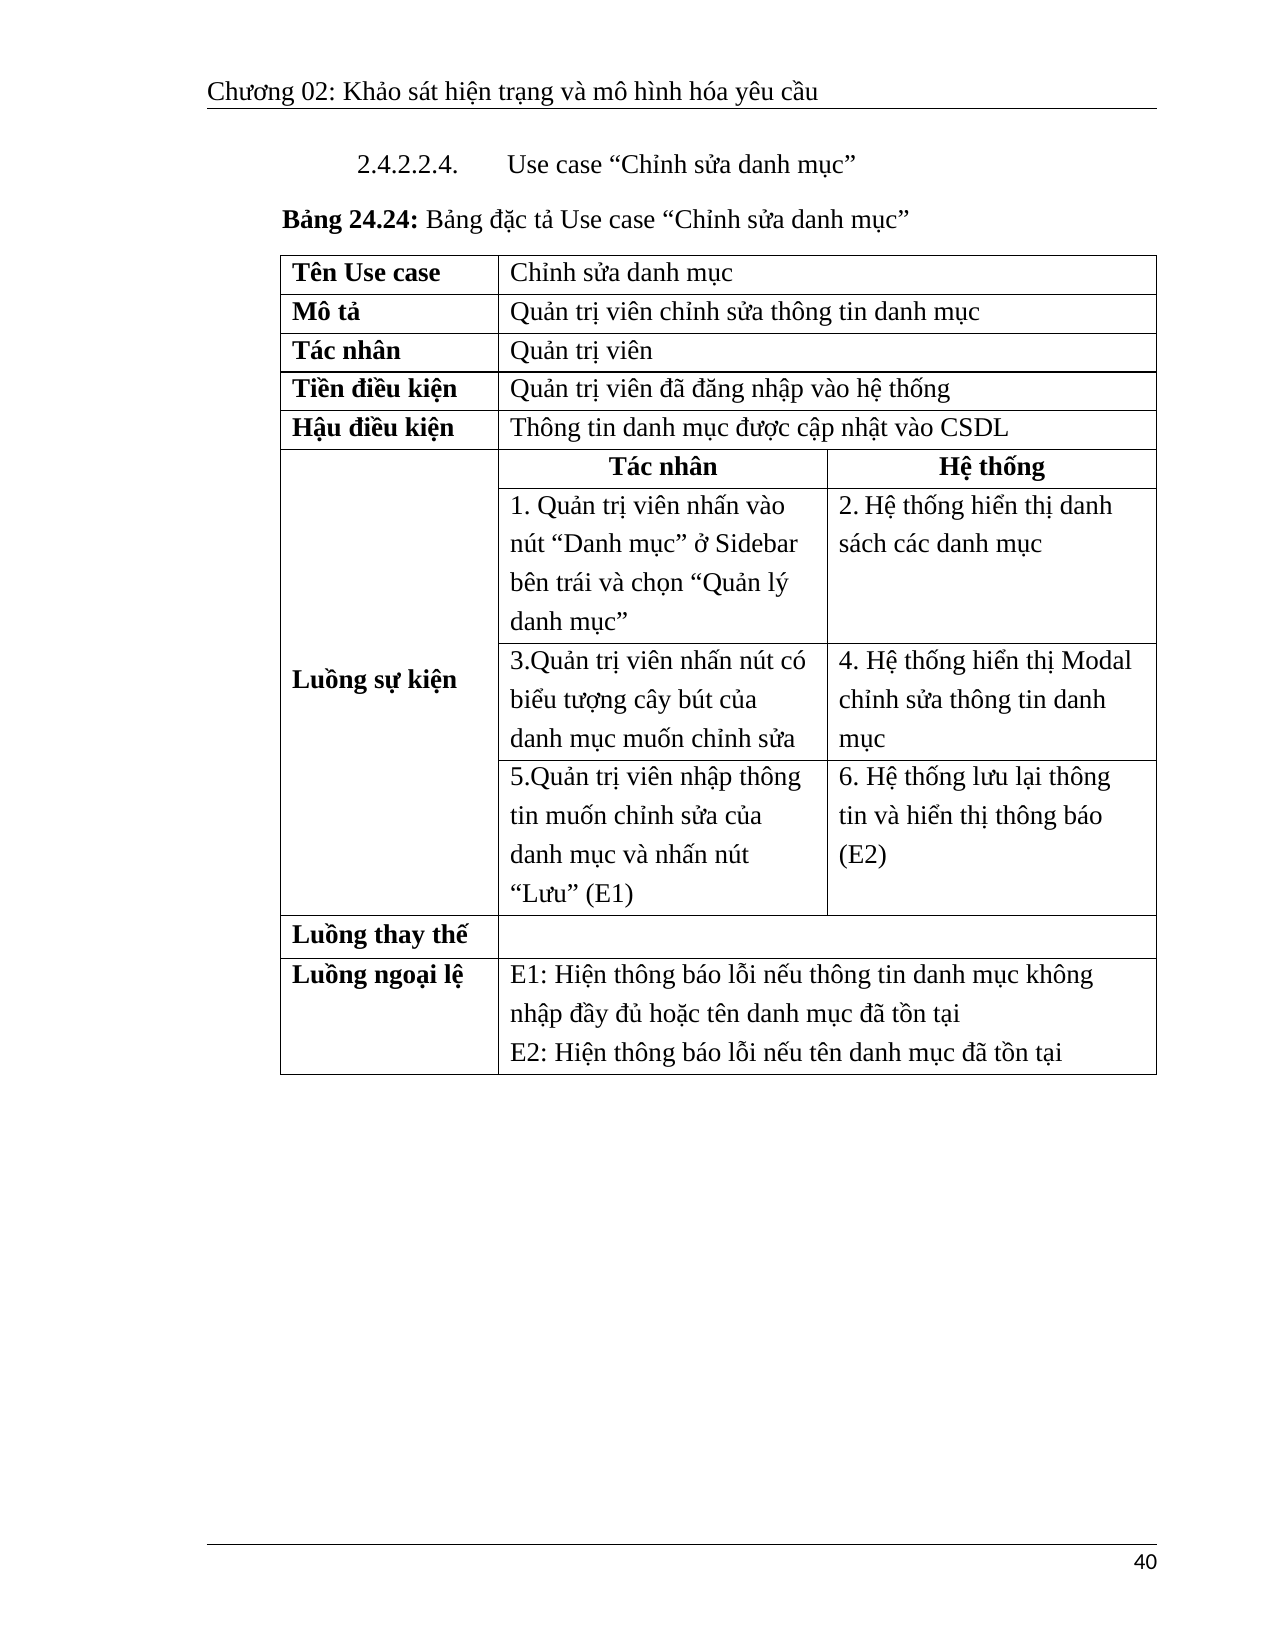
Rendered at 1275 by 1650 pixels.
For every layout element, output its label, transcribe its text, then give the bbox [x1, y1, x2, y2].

table_cell 3.Quản trị viên nhấn nút có biểu tượng cây bút của danh mục muốn chỉnh sửa [499, 644, 827, 759]
table_cell 5.Quản trị viên nhập thông tin muốn chỉnh sửa của danh mục và nhấn nút “Lưu” (E1) [499, 761, 827, 915]
text Bảng 24.24: Bảng đặc tả Use case “Chỉnh sửa danh mục” [244, 203, 1157, 234]
table_cell Tiền điều kiện [281, 373, 498, 410]
table_cell Hậu điều kiện [281, 411, 498, 449]
table_cell Quản trị viên đã đăng nhập vào hệ thống [499, 373, 1156, 410]
table_cell 4. Hệ thống hiển thị Modal chỉnh sửa thông tin danh mục [828, 644, 1156, 759]
table_cell Tác nhân [499, 450, 827, 488]
table_cell Luồng thay thế [281, 916, 498, 958]
table_cell E1: Hiện thông báo lỗi nếu thông tin danh mục không nhập đầy đủ hoặc tên danh mục đã tồn tại E2: Hiện thông báo lỗi nếu tên danh mục đã tồn tại [499, 959, 1156, 1074]
table_cell 1. Quản trị viên nhấn vào nút “Danh mục” ở Sidebar bên trái và chọn “Quản lý danh mục” [499, 489, 827, 643]
table_cell Quản trị viên [499, 334, 1156, 371]
table_header Tên Use case [281, 256, 498, 294]
table_cell 2. Hệ thống hiển thị danh sách các danh mục [828, 489, 1156, 643]
table_cell Hệ thống [828, 450, 1156, 488]
table_cell Quản trị viên chỉnh sửa thông tin danh mục [499, 295, 1156, 333]
table_header Chỉnh sửa danh mục [499, 256, 1156, 294]
list Use case “Chỉnh sửa danh mục” [357, 148, 1157, 179]
table_cell [499, 916, 1156, 958]
table_cell Thông tin danh mục được cập nhật vào CSDL [499, 411, 1156, 449]
table_cell Luồng sự kiện [281, 450, 498, 915]
table_cell Mô tả [281, 295, 498, 333]
table_cell Tác nhân [281, 334, 498, 371]
table_cell 6. Hệ thống lưu lại thông tin và hiển thị thông báo (E2) [828, 761, 1156, 915]
table_cell Luồng ngoại lệ [281, 959, 498, 1074]
